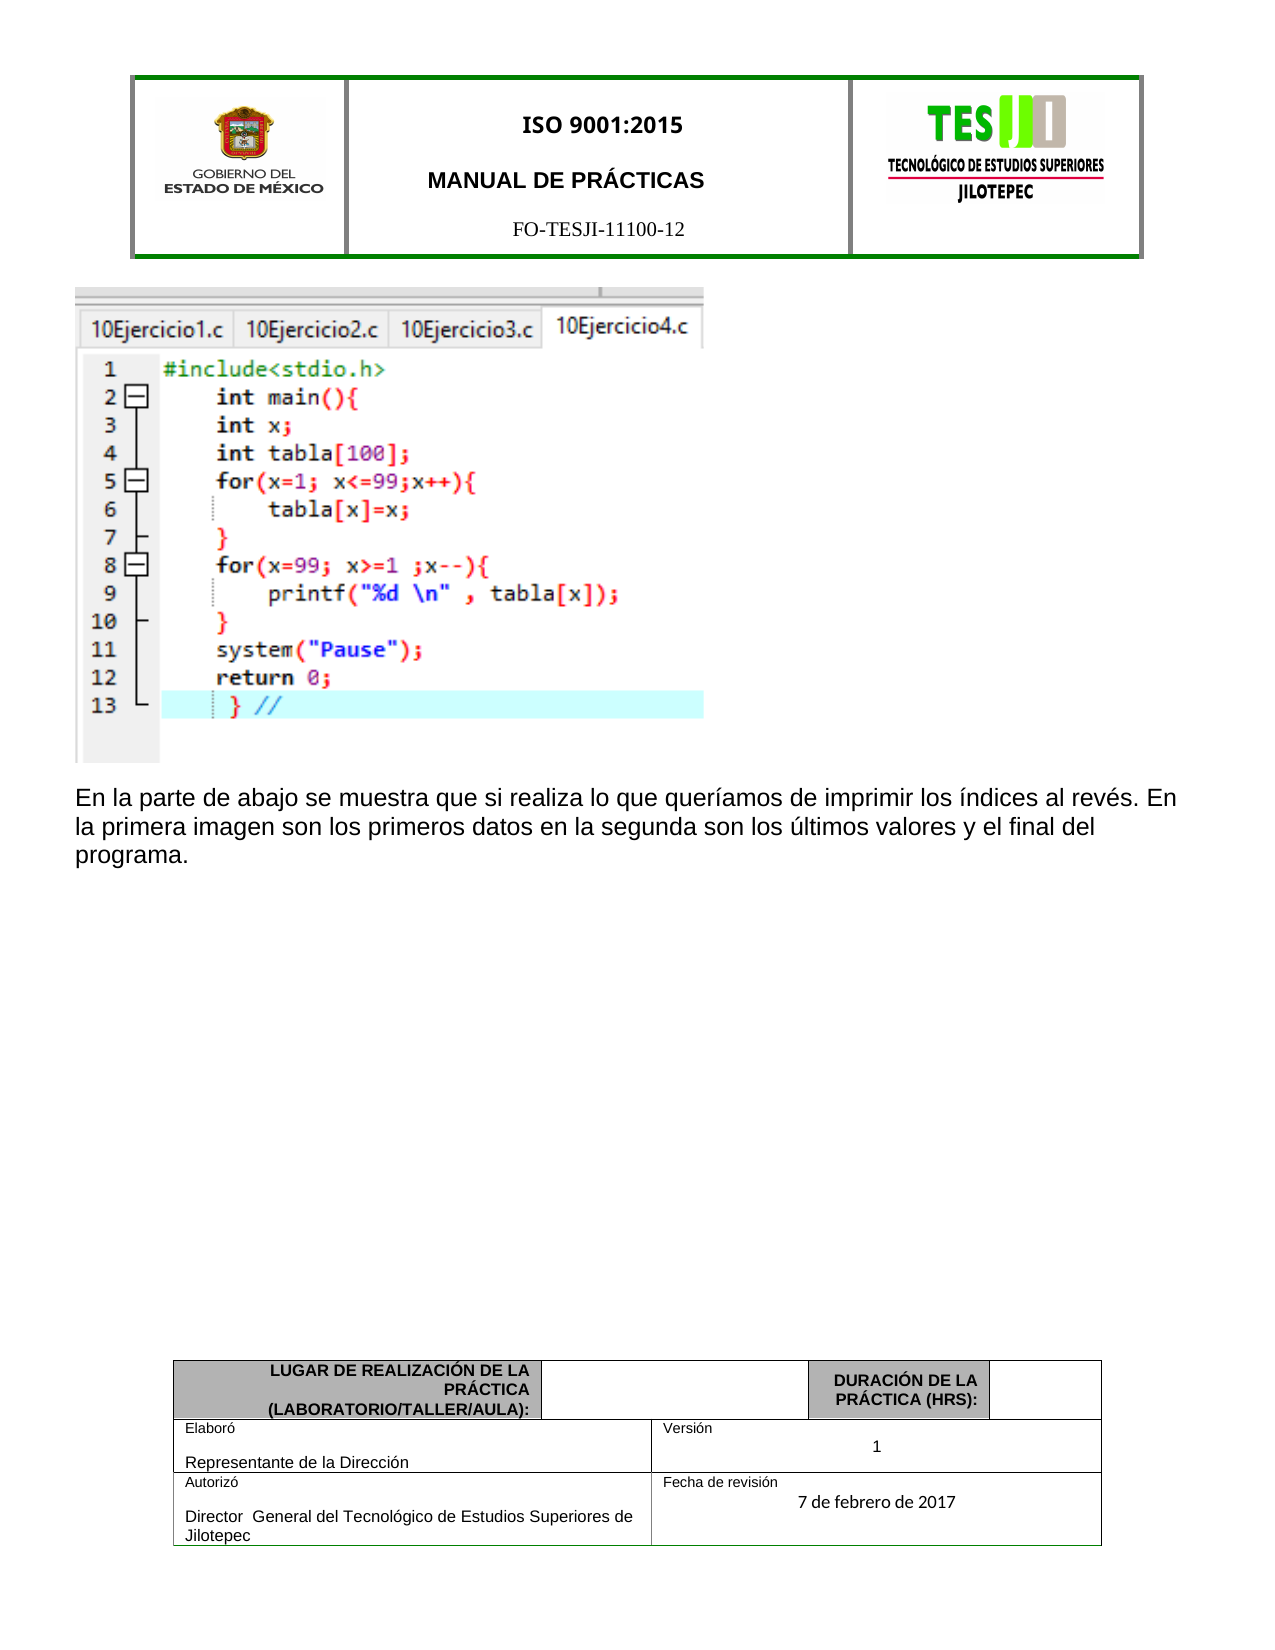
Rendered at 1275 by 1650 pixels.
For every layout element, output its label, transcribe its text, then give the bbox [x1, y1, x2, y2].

picture [886, 92, 1106, 204]
picture [154, 97, 327, 201]
text En la parte de abajo se muestra que si realiza lo que queríamos de imprimir los índices al revés. En la primera imagen son los primeros datos en la segunda son los últimos valores y el final del programa. [75, 783, 1200, 869]
picture [75, 287, 704, 763]
